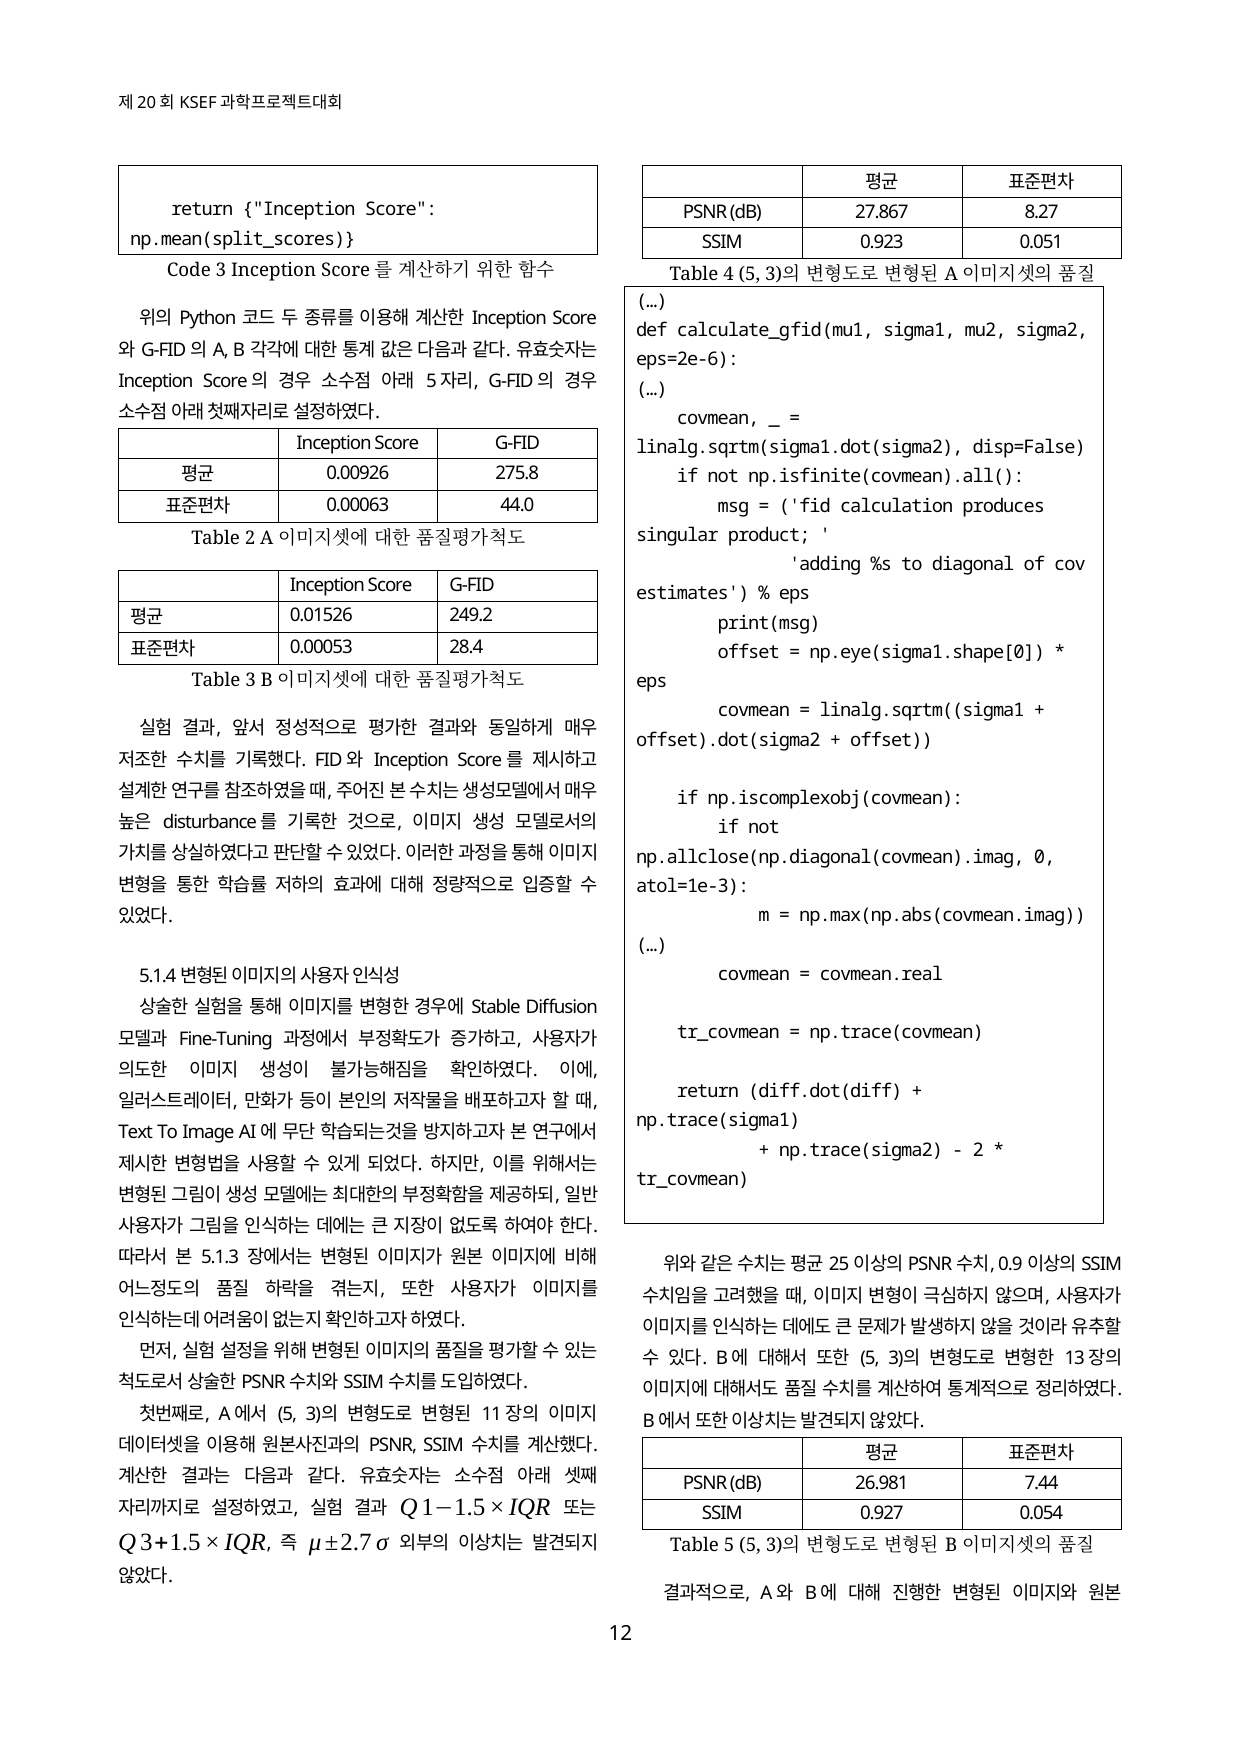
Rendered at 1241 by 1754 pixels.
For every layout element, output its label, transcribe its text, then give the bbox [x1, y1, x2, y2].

text Table 5 (5, 3)의 변형도로 변형된 B 이미지셋의 품질 [642, 1530, 1122, 1557]
table_header (…) def calculate_gfid(mu1, sigma1, mu2, sigma2, eps=2e-6): (…) covmean, _ = linalg.sqrtm(sigma1.dot(sigma2), disp=False) if not np.isfinite(covmean).all(): msg = ('fid calculation produces singular product; ' 'adding %s to diagonal of cov estimates') % eps print(msg) offset = np.eye(sigma1.shape[0]) * eps covmean = linalg.sqrtm((sigma1 + offset).dot(sigma2 + offset)) if np.iscomplexobj(covmean): if not np.allclose(np.diagonal(covmean).imag, 0, atol=1e-3): m = np.max(np.abs(covmean.imag)) (…) covmean = covmean.real tr_covmean = np.trace(covmean) return (diff.dot(diff) + np.trace(sigma1) + np.trace(sigma2) - 2 * tr_covmean) [625, 287, 1103, 1223]
table_cell 평균 [119, 602, 278, 632]
text 상술한 실험을 통해 이미지를 변형한 경우에 Stable Diffusion 모델과 Fine-Tuning 과정에서 부정확도가 증가하고, 사용자가 의도한 이미지 생성이 불가능해짐을 확인하였다. 이에, 일러스트레이터, 만화가 등이 본인의 저작물을 배포하고자 할 때, Text To Image AI에 무단 학습되는것을 방지하고자 본 연구에서 제시한 변형법을 사용할 수 있게 되었다. 하지만, 이를 위해서는 변형된 그림이 생성 모델에는 최대한의 부정확함을 제공하되, 일반 사용자가 그림을 인식하는 데에는 큰 지장이 없도록 하여야 한다. 따라서 본 5.1.3 장에서는 변형된 이미지가 원본 이미지에 비해 어느정도의 품질 하락을 겪는지, 또한 사용자가 이미지를 인식하는데 어려움이 없는지 확인하고자 하였다. [118, 992, 598, 1332]
table_cell 0.927 [803, 1500, 962, 1528]
text 위의 Python 코드 두 종류를 이용해 계산한 Inception Score와 G-FID의 A, B 각각에 대한 통계 값은 다음과 같다. 유효숫자는 Inception Score의 경우 소수점 아래 5자리, G-FID의 경우 소수점 아래 첫째자리로 설정하였다. [118, 303, 598, 424]
text Table 4 (5, 3)의 변형도로 변형된 A 이미지셋의 품질 [642, 259, 1122, 285]
table_cell 7.44 [963, 1469, 1121, 1498]
table_header [643, 166, 802, 197]
text Table 2 A 이미지셋에 대한 품질평가척도 [118, 523, 598, 549]
table_header 평균 [803, 166, 962, 197]
table_cell 275.8 [438, 459, 597, 490]
table_header 표준편차 [963, 1438, 1121, 1468]
table_header Inception Score [279, 571, 437, 601]
table_header [643, 1438, 802, 1468]
table_cell 8.27 [963, 198, 1121, 227]
table_cell 평균 [119, 459, 278, 490]
table_cell 0.054 [963, 1500, 1121, 1528]
table_cell 0.00926 [279, 459, 437, 490]
text Table 3 B 이미지셋에 대한 품질평가척도 [118, 665, 598, 692]
table_cell SSIM [643, 1500, 802, 1528]
table_cell 0.01526 [279, 602, 437, 632]
table_cell 0.00053 [279, 633, 437, 664]
table_cell 0.923 [803, 228, 962, 257]
table_header G-FID [438, 429, 597, 458]
table_cell PSNR (dB) [643, 198, 802, 227]
table_cell 28.4 [438, 633, 597, 664]
table_cell 0.00063 [279, 491, 437, 522]
table_header 평균 [803, 1438, 962, 1468]
table_cell 27.867 [803, 198, 962, 227]
text 먼저, 실험 설정을 위해 변형된 이미지의 품질을 평가할 수 있는 척도로서 상술한 PSNR 수치와 SSIM 수치를 도입하였다. [118, 1336, 598, 1394]
table_cell 표준편차 [119, 491, 278, 522]
text 첫번째로, A에서 (5, 3)의 변형도로 변형된 11장의 이미지 데이터셋을 이용해 원본사진과의 PSNR, SSIM 수치를 계산했다. 계산한 결과는 다음과 같다. 유효숫자는 소수점 아래 셋째 자리까지로 설정하였고, 실험 결과 또는 , 즉 외부의 이상치는 발견되지 않았다. [118, 1398, 598, 1588]
text 위와 같은 수치는 평균 25 이상의 PSNR 수치, 0.9 이상의 SSIM 수치임을 고려했을 때, 이미지 변형이 극심하지 않으며, 사용자가 이미지를 인식하는 데에도 큰 문제가 발생하지 않을 것이라 유추할 수 있다. B에 대해서 또한 (5, 3)의 변형도로 변형한 13장의 이미지에 대해서도 품질 수치를 계산하여 통계적으로 정리하였다. B에서 또한 이상치는 발견되지 않았다. [642, 306, 1122, 1432]
table_cell 44.0 [438, 491, 597, 522]
table_cell PSNR (dB) [643, 1469, 802, 1498]
table_header [119, 571, 278, 601]
table_cell 0.051 [963, 228, 1121, 257]
table_header Inception Score [279, 429, 437, 458]
table_cell 표준편차 [119, 633, 278, 664]
text 5.1.4 변형된 이미지의 사용자 인식성 [118, 961, 598, 988]
table_cell 26.981 [803, 1469, 962, 1498]
table_cell SSIM [643, 228, 802, 257]
table_header [119, 429, 278, 458]
text Code 3 Inception Score를 계산하기 위한 함수 [118, 255, 598, 282]
table_header G-FID [438, 571, 597, 601]
table_header 표준편차 [963, 166, 1121, 197]
table_cell 249.2 [438, 602, 597, 632]
text 실험 결과, 앞서 정성적으로 평가한 결과와 동일하게 매우 저조한 수치를 기록했다. FID와 Inception Score를 제시하고 설계한 연구를 참조하였을 때, 주어진 본 수치는 생성모델에서 매우 높은 disturbance를 기록한 것으로, 이미지 생성 모델로서의 가치를 상실하였다고 판단할 수 있었다. 이러한 과정을 통해 이미지 변형을 통한 학습률 저하의 효과에 대해 정량적으로 입증할 수 있었다. [118, 713, 598, 928]
